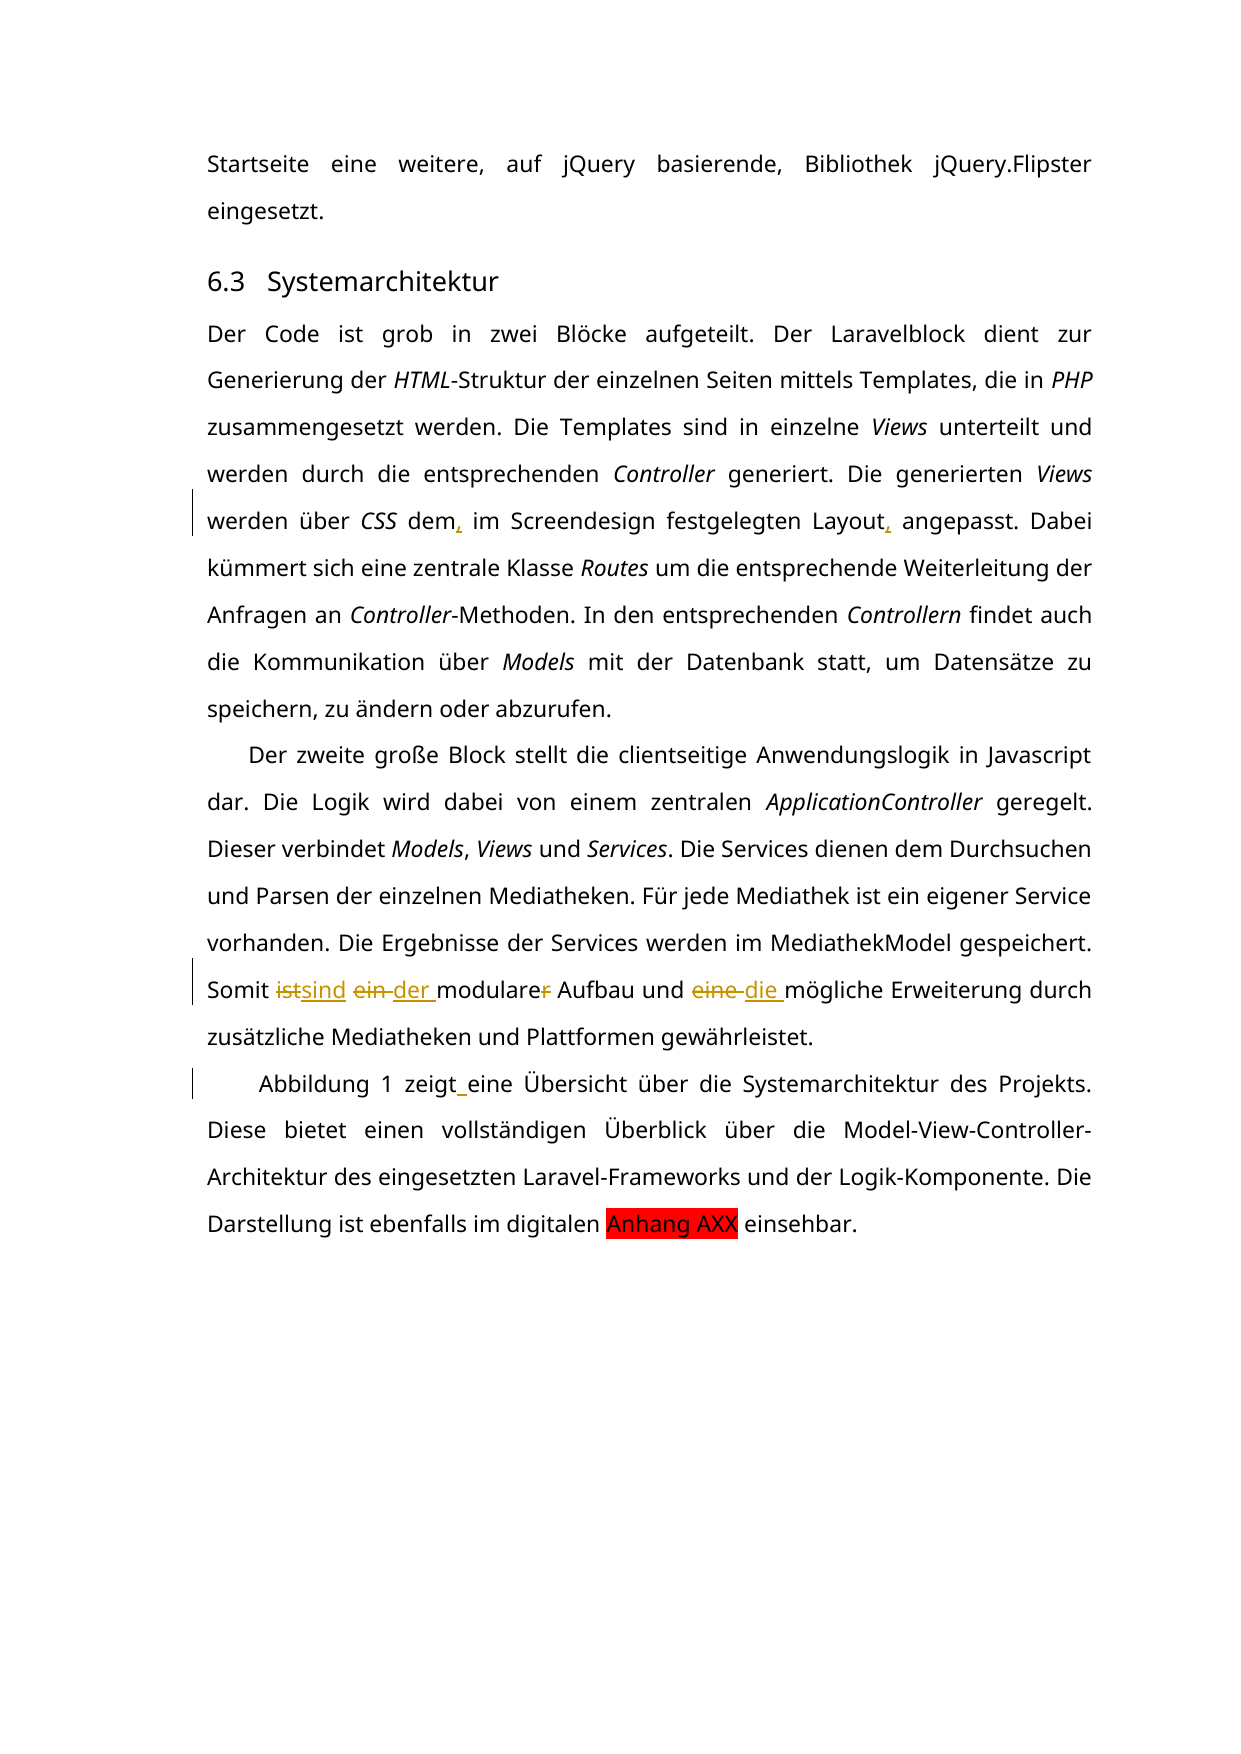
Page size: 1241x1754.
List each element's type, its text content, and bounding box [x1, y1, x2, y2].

text zeigteine Übersicht über die Systemarchitektur des Projekts. Diese bietet einen vollständigen Überblick über die Model-View-Controller-Architektur des eingesetzten Laravel-Frameworks und der Logik-Komponente. Die Darstellung ist ebenfalls im digitalen Anhang AXX einsehbar. [207, 1068, 1092, 1239]
text Der zweite große Block stellt die clientseitige Anwendungslogik in Javascript dar. Die Logik wird dabei von einem zentralen ApplicationController geregelt. Dieser verbindet Models, Views und Services. Die Services dienen dem Durchsuchen und Parsen der einzelnen Mediatheken. Für jede Mediathek ist ein eigener Service vorhanden. Die Ergebnisse der Services werden im MediathekModel gespeichert. Somit modulare Aufbau und mögliche Erweiterung durch zusätzliche Mediatheken und Plattformen gewährleistet. [207, 739, 1092, 1052]
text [207, 148, 1092, 226]
text Der Code ist grob in zwei Blöcke aufgeteilt. Der Laravelblock dient zur Generierung der HTML-Struktur der einzelnen Seiten mittels Templates, die in PHP zusammengesetzt werden. Die Templates sind in einzelne Views unterteilt und werden durch die entsprechenden Controller generiert. Die generierten Views werden über CSS dem im Screendesign festgelegten Layout angepasst. Dabei kümmert sich eine zentrale Klasse Routes um die entsprechende Weiterleitung der Anfragen an Controller-Methoden. In den entsprechenden Controllern findet auch die Kommunikation über Models mit der Datenbank statt, um Datensätze zu speichern, zu ändern oder abzurufen. [207, 318, 1092, 724]
subtitle Systemarchitektur [207, 262, 1092, 299]
